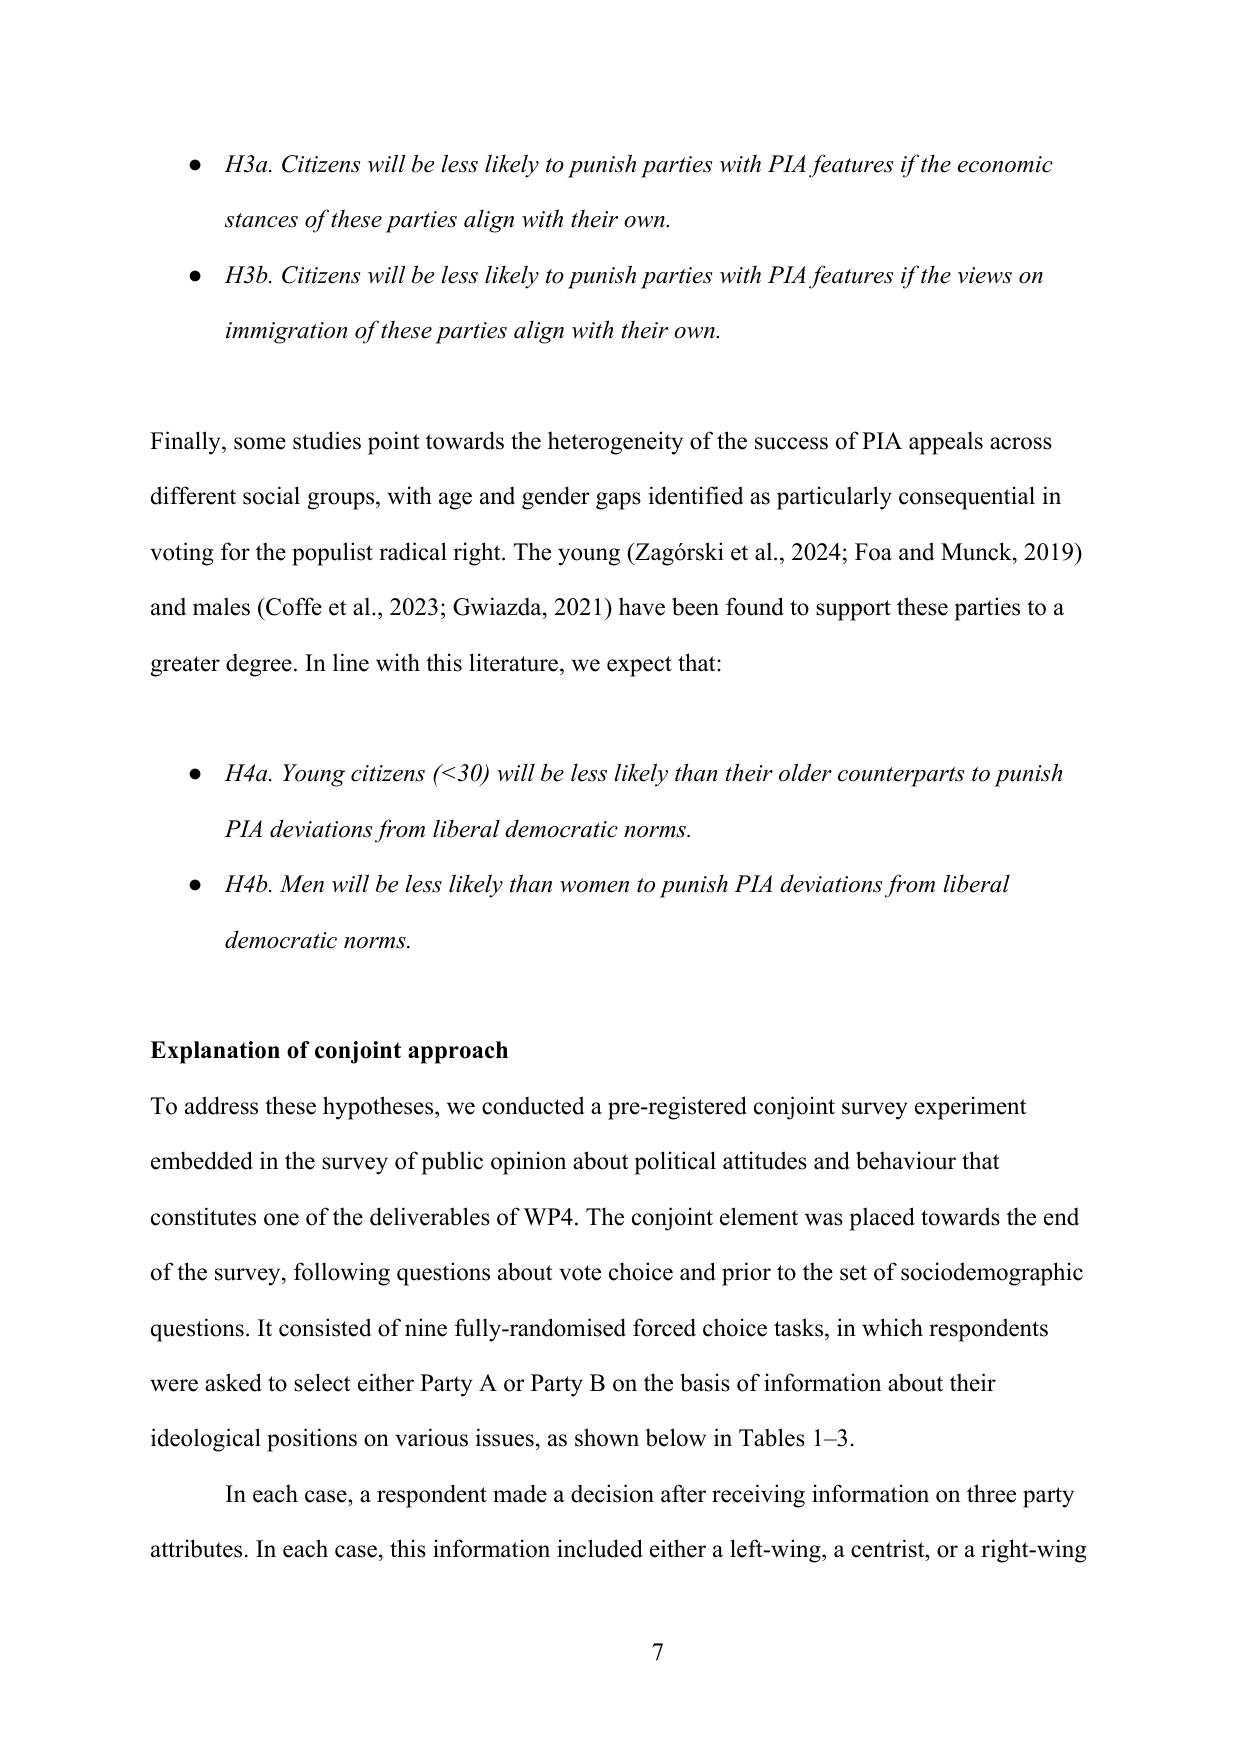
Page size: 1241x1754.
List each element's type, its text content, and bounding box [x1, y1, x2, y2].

list H4a. Young citizens (<30) will be less likely than their older counterparts to punish PIA deviations from liberal democratic norms. [187, 759, 1090, 843]
text Finally, some studies point towards the heterogeneity of the success of PIA appeals across different social groups, with age and gender gaps identified as particularly consequential in voting for the populist radical right. The young (Zagórski et al., 2024; Foa and Munck, 2019) and males (Coffe et al., 2023; Gwiazda, 2021) have been found to support these parties to a greater degree. In line with this literature, we expect that: [150, 427, 1090, 676]
list H3b. Citizens will be less likely to punish parties with PIA features if the views on immigration of these parties align with their own. [187, 261, 1090, 344]
subtitle Explanation of conjoint approach [150, 1037, 1090, 1064]
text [150, 1480, 1090, 1563]
list H3a. Citizens will be less likely to punish parties with PIA features if the economic stances of these parties align with their own. [187, 150, 1090, 233]
text To address these hypotheses, we conducted a pre-registered conjoint survey experiment embedded in the survey of public opinion about political attitudes and behaviour that constitutes one of the deliverables of WP4. The conjoint element was placed towards the end of the survey, following questions about vote choice and prior to the set of sociodemographic questions. It consisted of nine fully-randomised forced choice tasks, in which respondents were asked to select either Party A or Party B on the basis of information about their ideological positions on various issues, as shown below in Tables 1–3. [150, 1092, 1090, 1452]
list H4b. Men will be less likely than women to punish PIA deviations from liberal democratic norms. [187, 870, 1090, 953]
